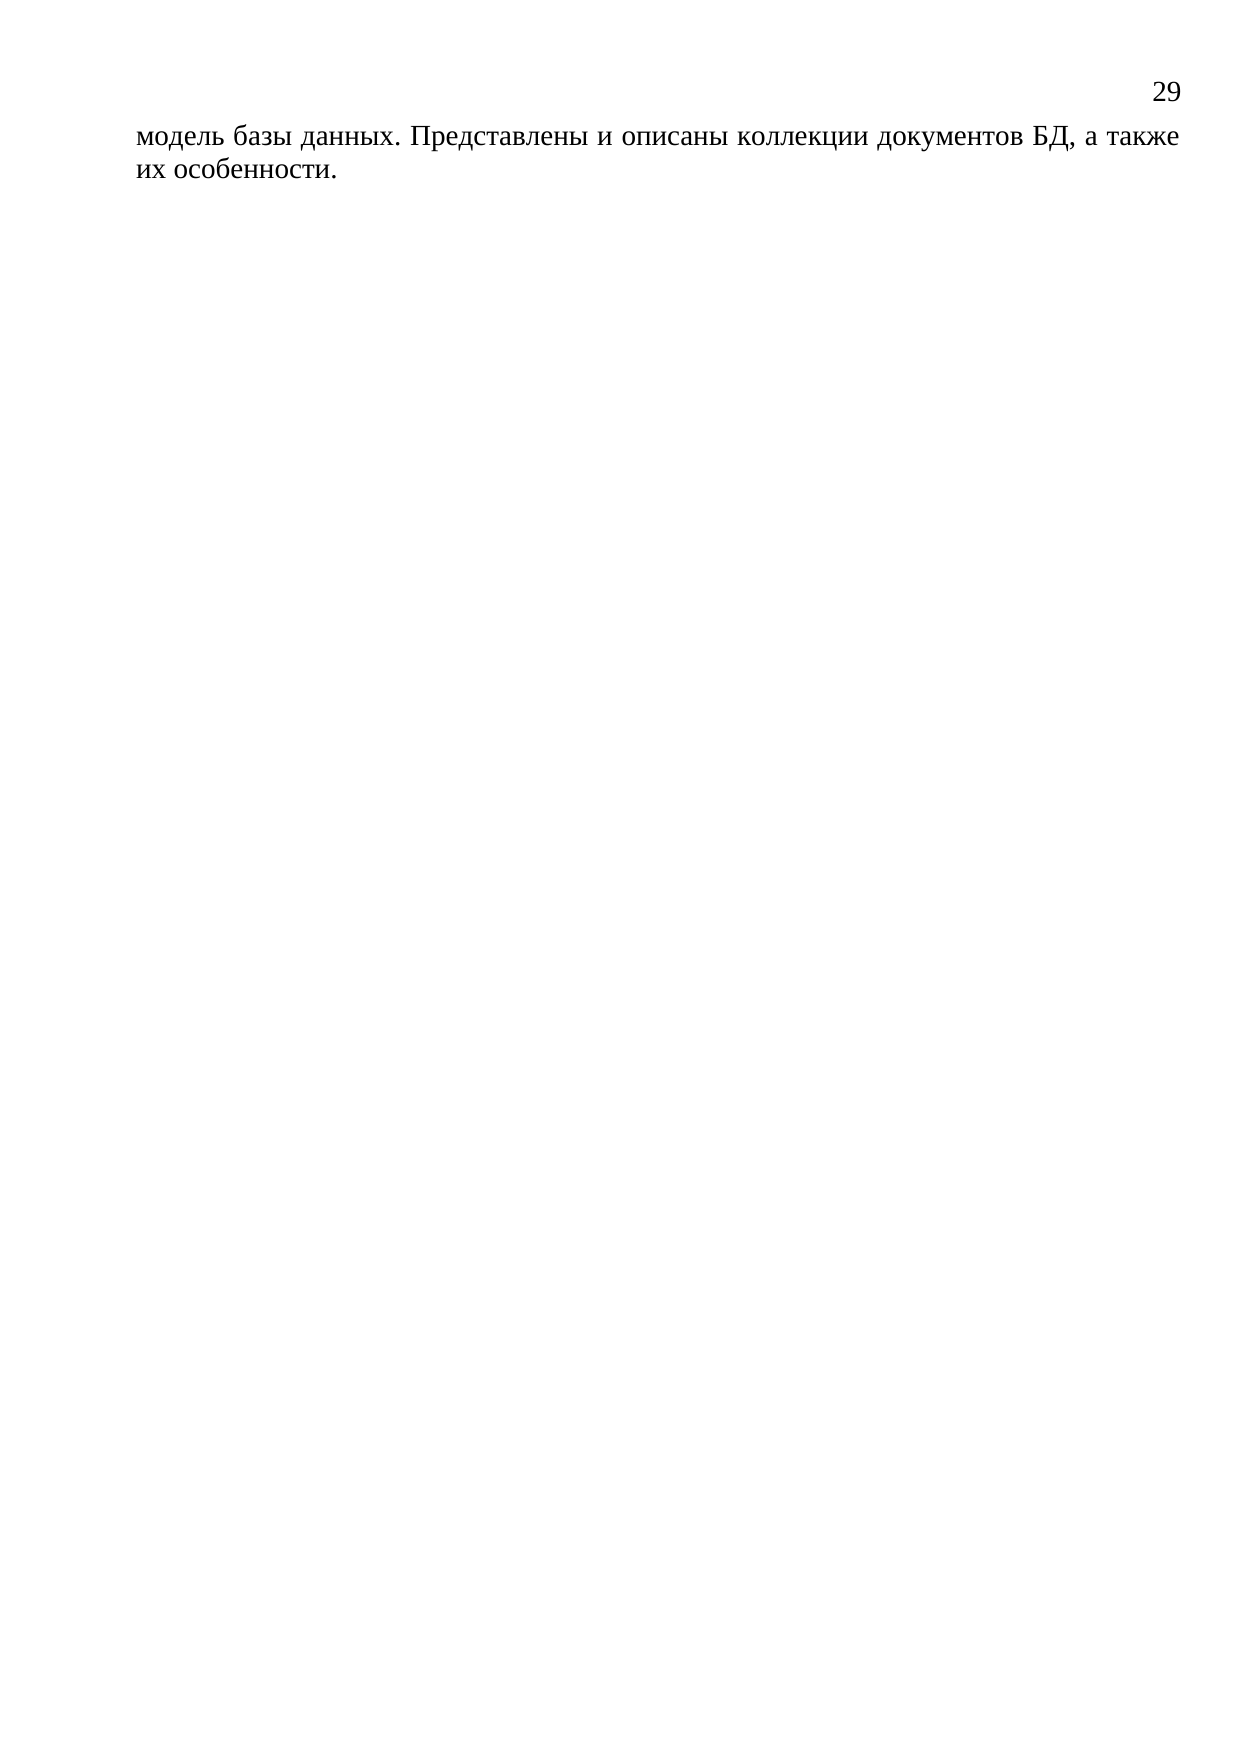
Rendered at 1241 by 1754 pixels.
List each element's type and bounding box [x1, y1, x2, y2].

text [136, 118, 1181, 185]
